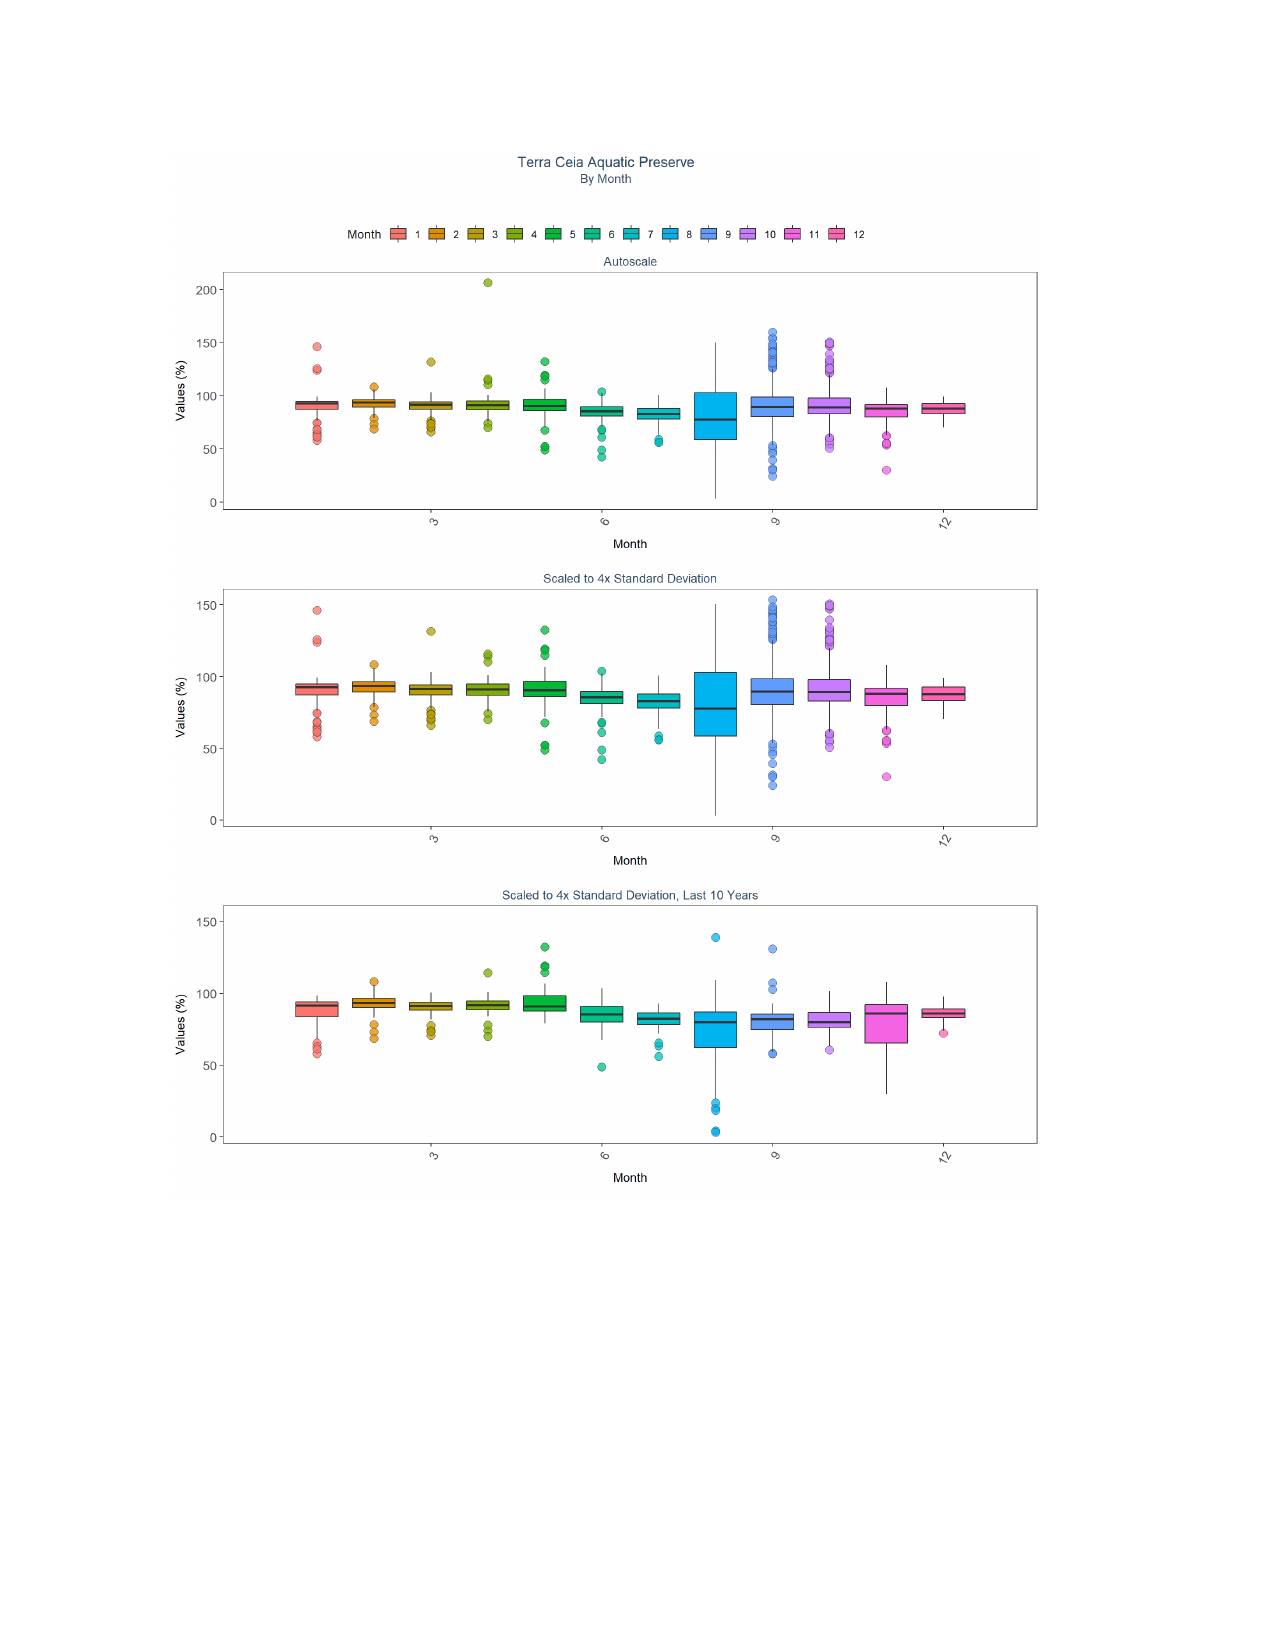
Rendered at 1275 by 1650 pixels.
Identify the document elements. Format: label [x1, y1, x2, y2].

picture [168, 150, 1044, 1200]
